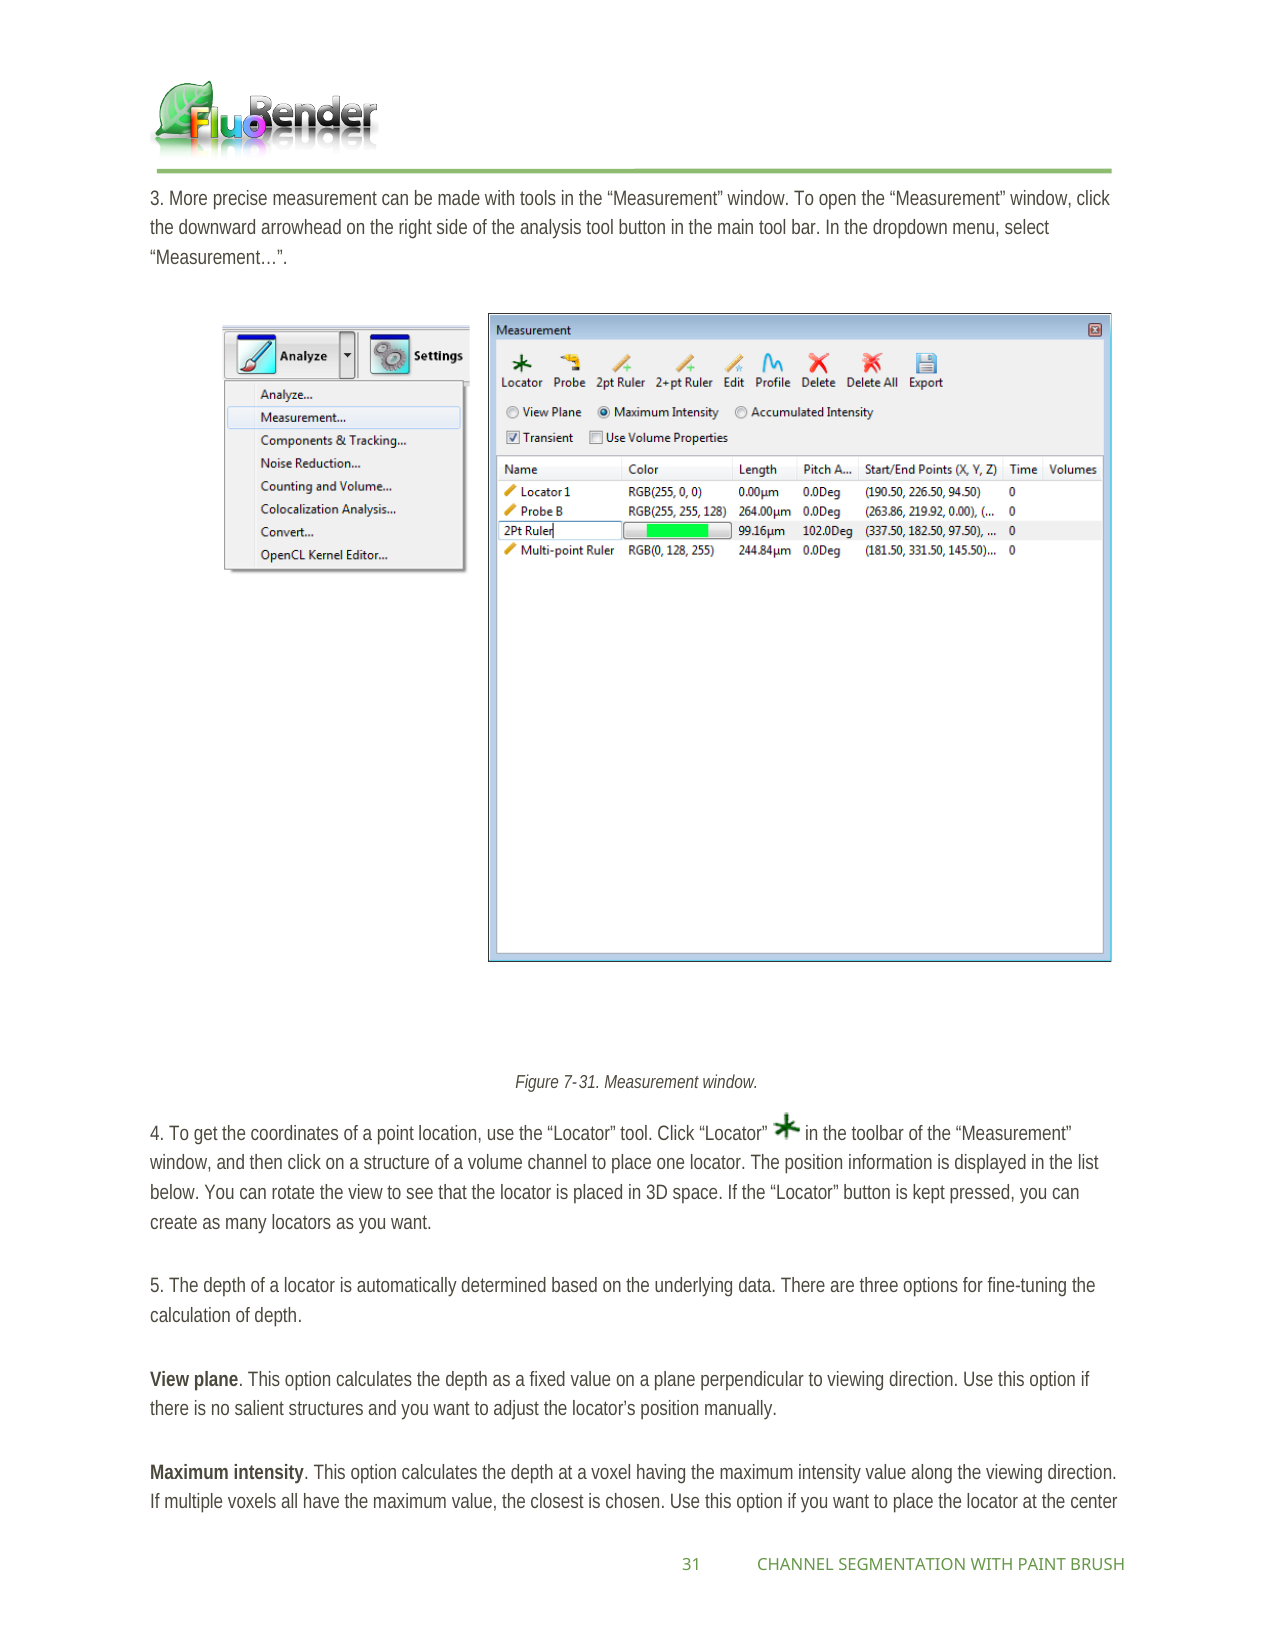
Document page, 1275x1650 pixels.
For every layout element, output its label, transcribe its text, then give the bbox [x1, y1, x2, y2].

picture [150, 75, 379, 162]
picture [773, 1112, 800, 1140]
text View plane. This option calculates the depth as a fixed value on a plane perpendicular to viewing direction. Use this option if there is no salient structures and you want to adjust the locator’s position manually. [150, 1366, 1125, 1420]
picture [222, 325, 470, 576]
picture [488, 313, 1112, 962]
text 5. The depth of a locator is automatically determined based on the underlying data. There are three options for fine-tuning the calculation of depth. [150, 1273, 1125, 1327]
text 3. More precise measurement can be made with tools in the “Measurement” window. To open the “Measurement” window, click the downward arrowhead on the right side of the analysis tool button in the main tool bar. In the dropdown menu, select “Measurement…”. [150, 185, 1125, 269]
text 4. To get the coordinates of a point location, use the “Locator” tool. Click “Locator” in the toolbar of the “Measurement” window, and then click on a structure of a volume channel to place one locator. The position information is displayed in the list below. You can rotate the view to see that the locator is placed in 3D space. If the “Locator” button is kept pressed, you can create as many locators as you want. [150, 1113, 1125, 1234]
